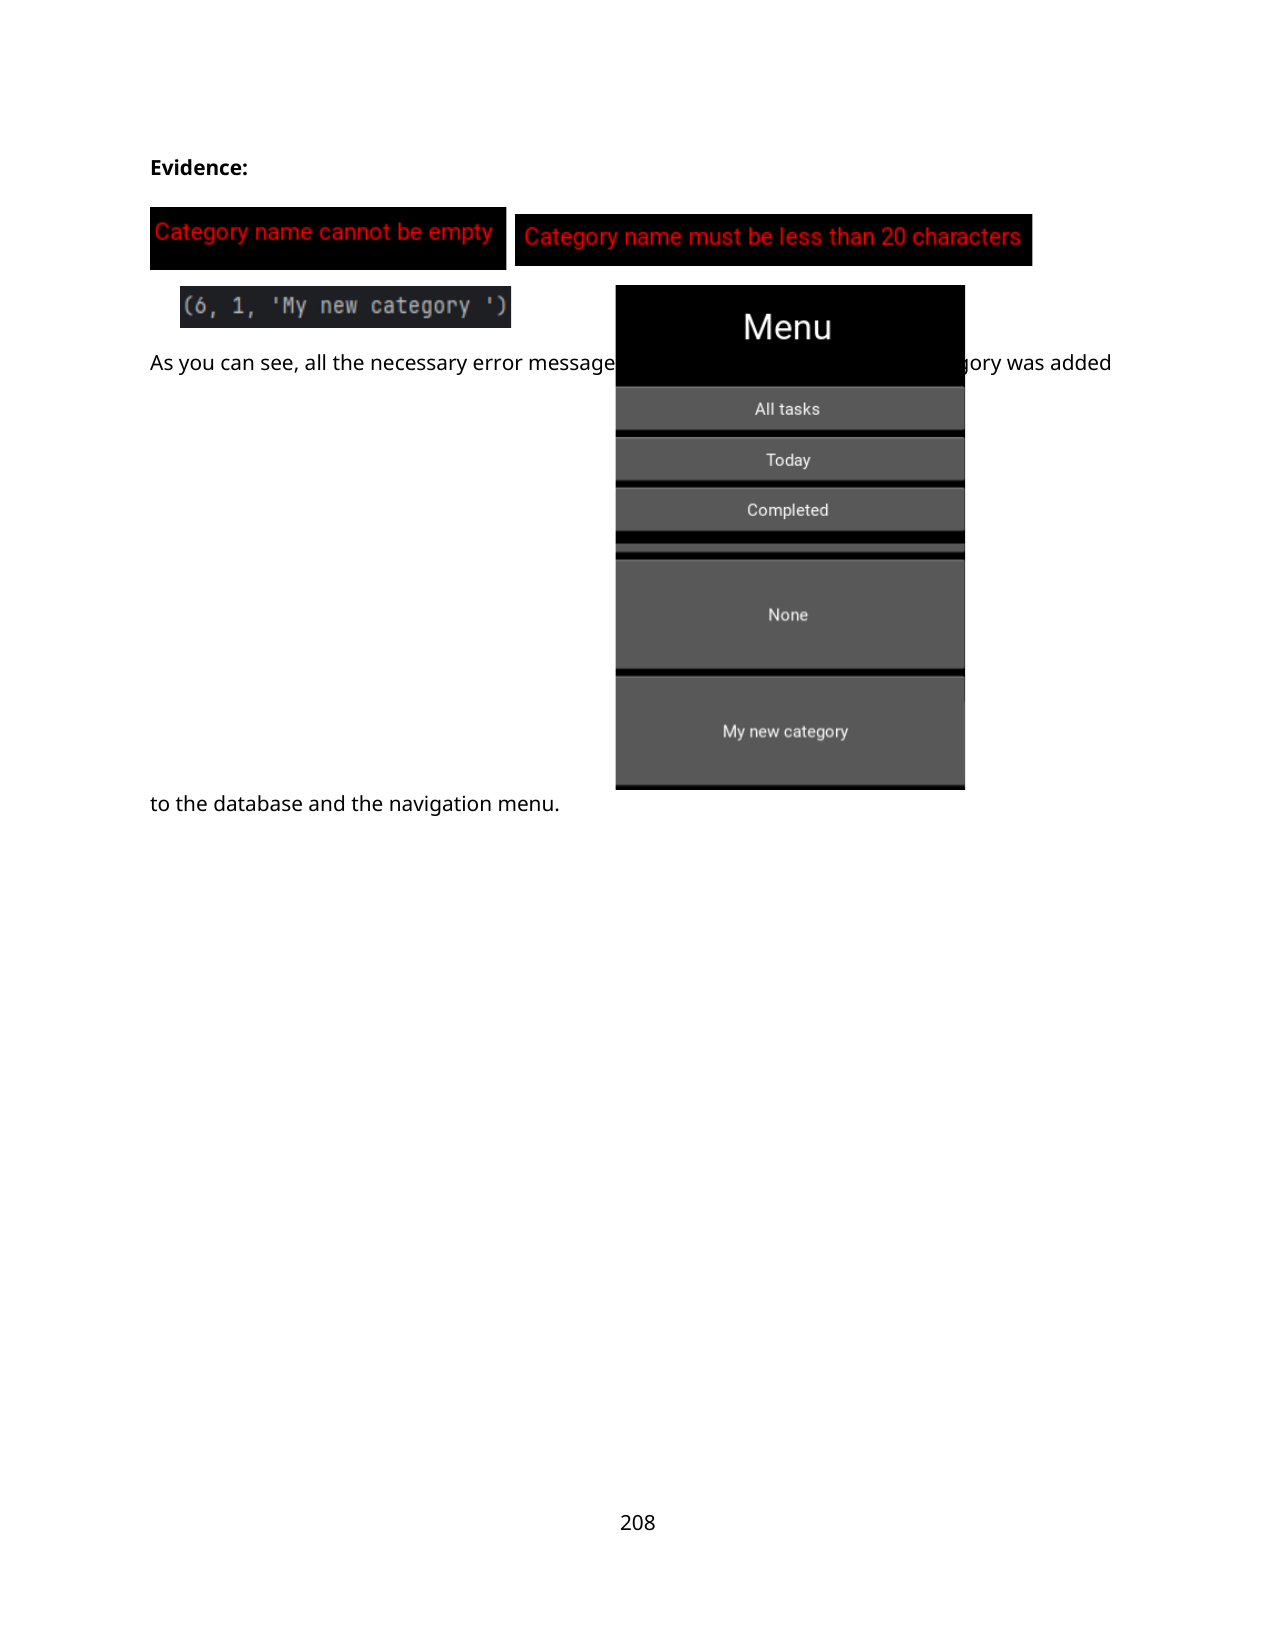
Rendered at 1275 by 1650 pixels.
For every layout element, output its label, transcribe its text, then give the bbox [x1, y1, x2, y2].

picture [180, 286, 512, 328]
picture [515, 214, 1033, 266]
picture [150, 207, 507, 270]
text Evidence: [150, 153, 1125, 181]
picture [615, 285, 966, 790]
